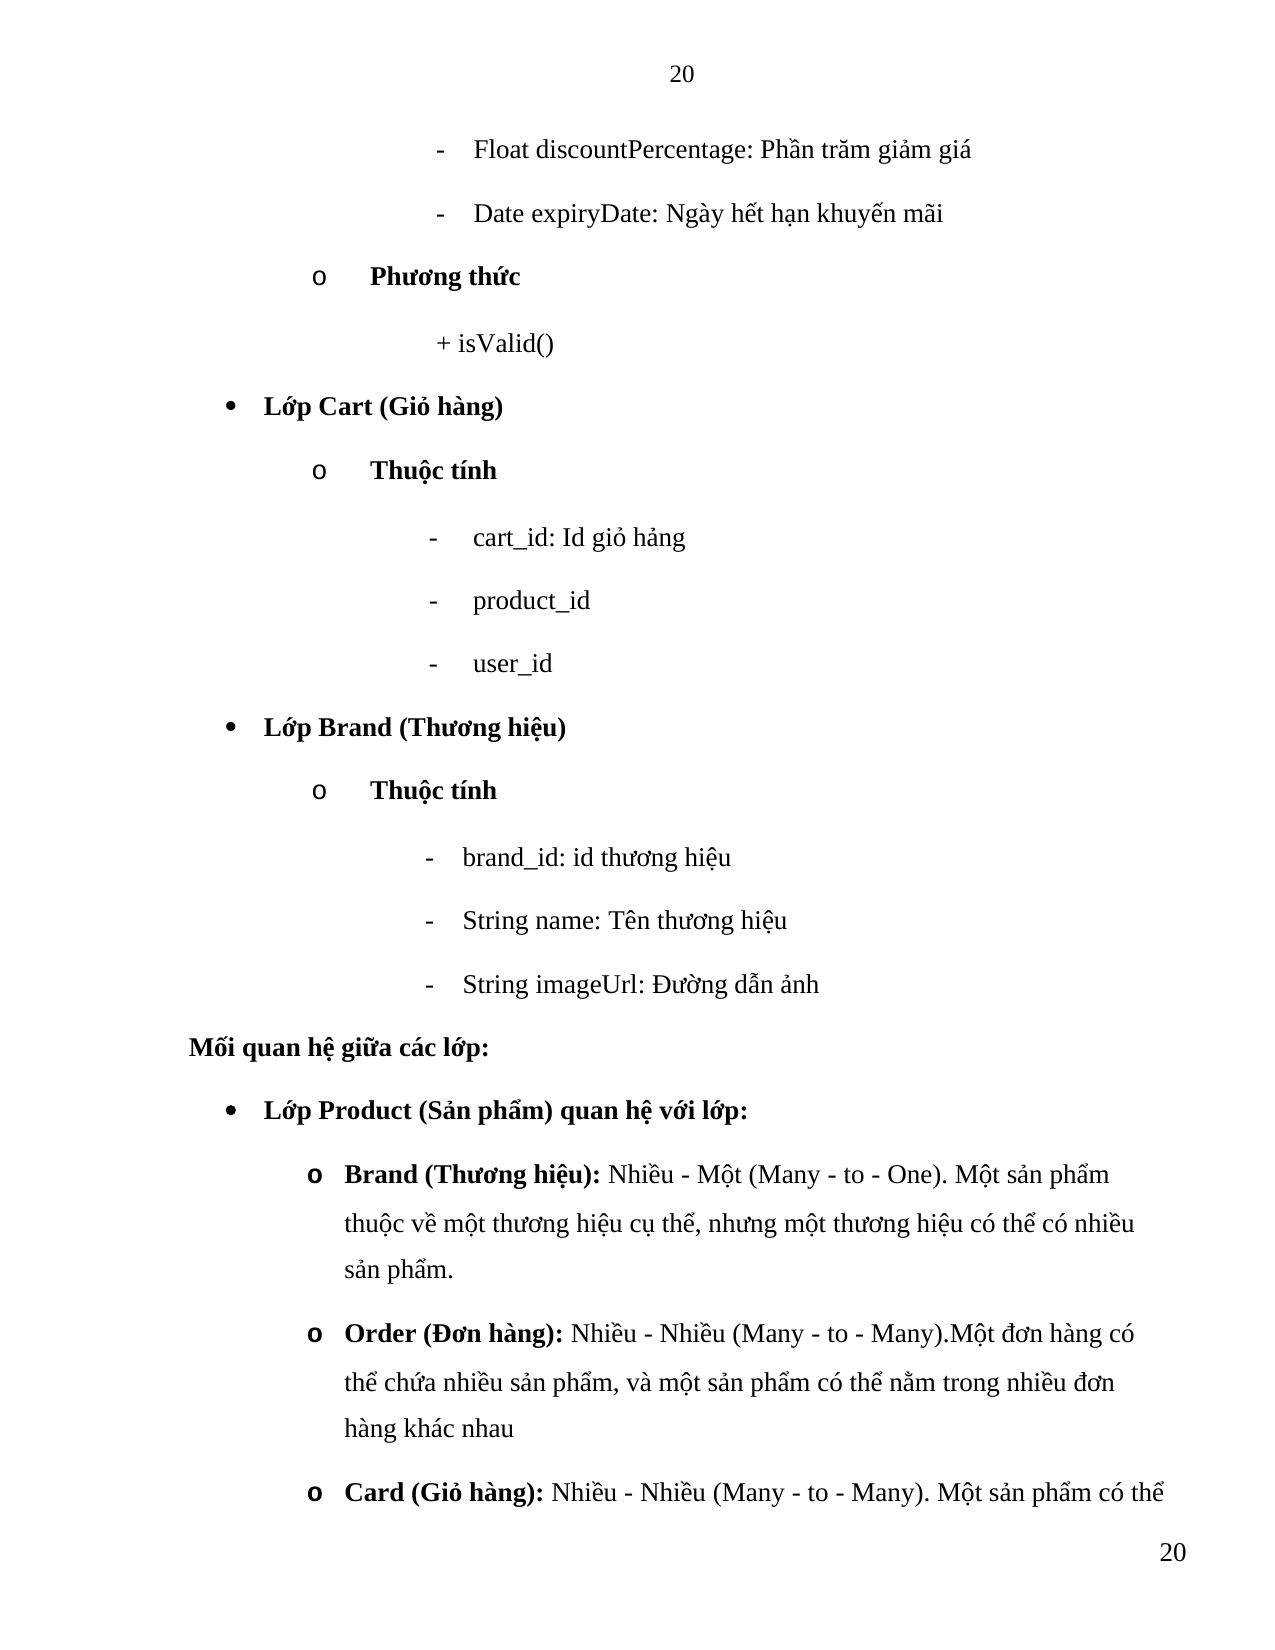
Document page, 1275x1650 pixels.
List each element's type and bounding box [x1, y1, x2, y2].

table_header [177, 118, 1185, 1509]
